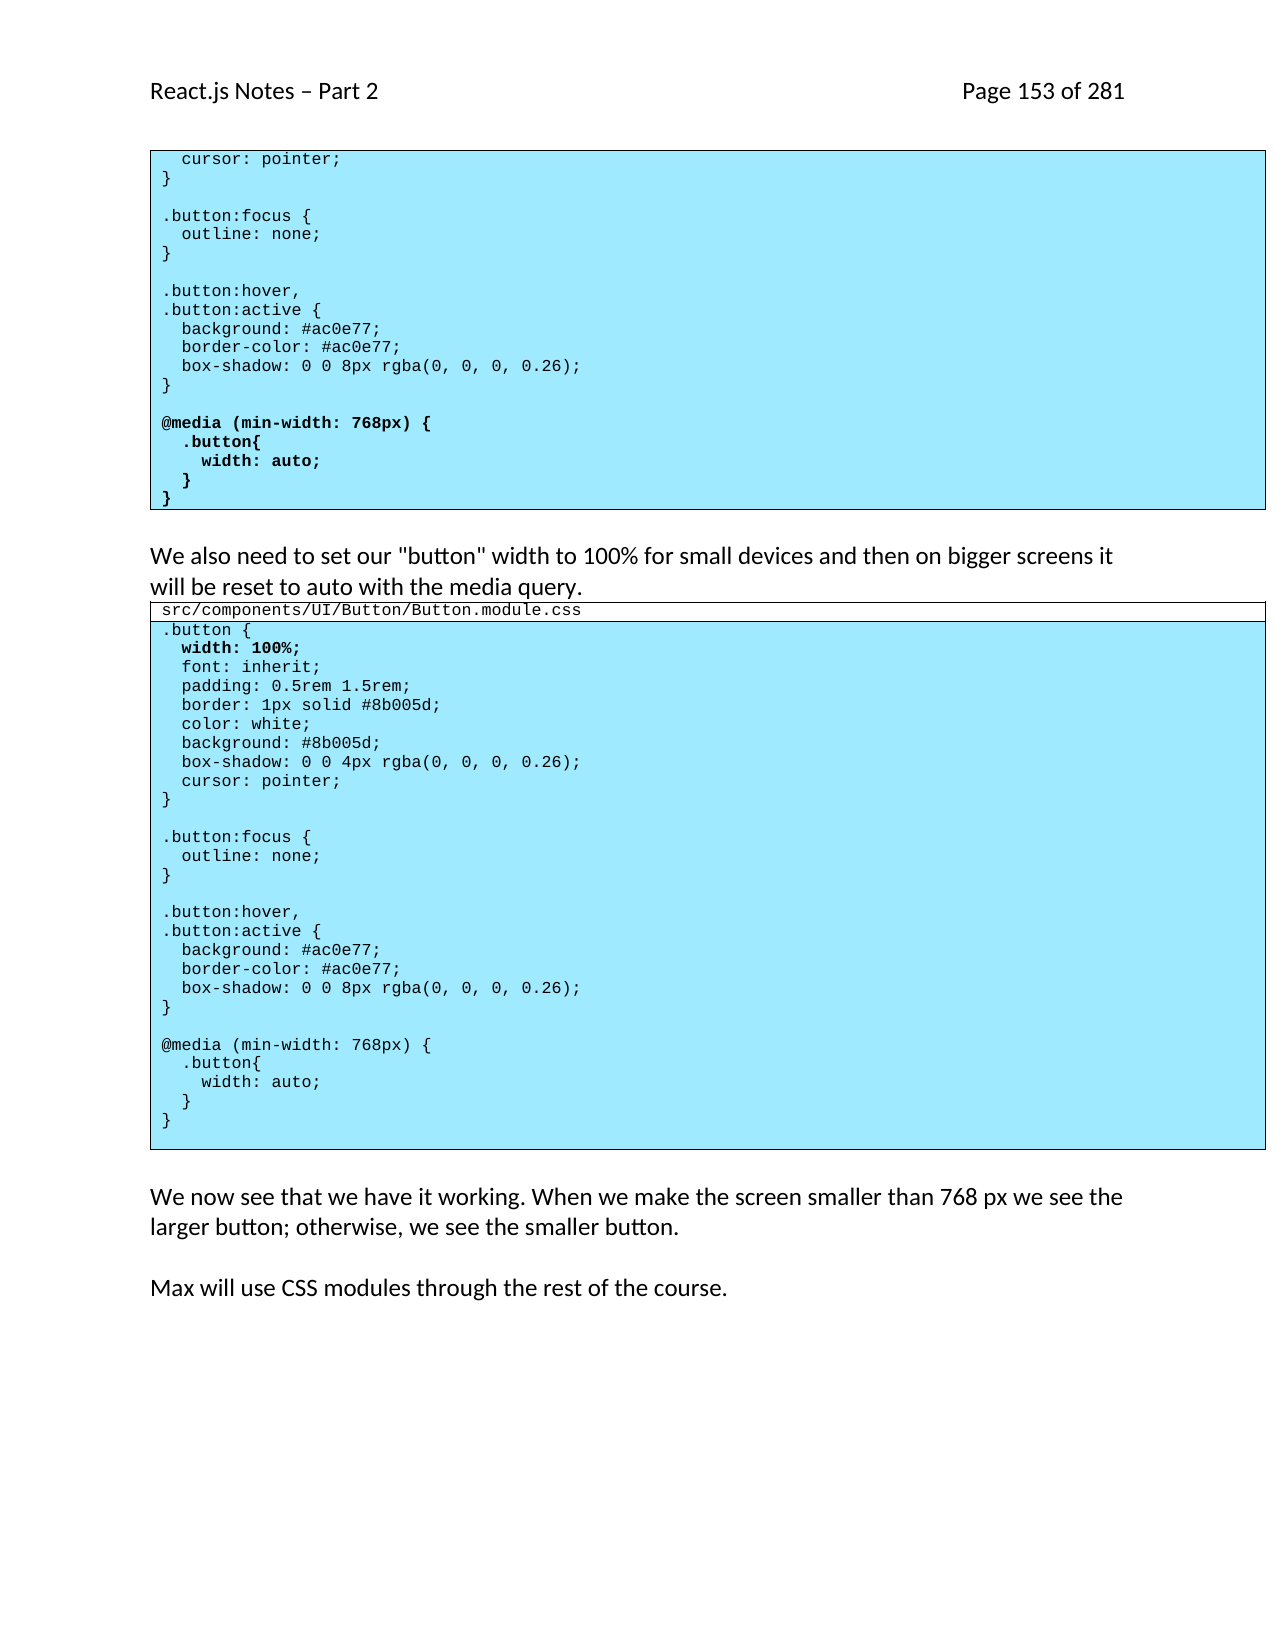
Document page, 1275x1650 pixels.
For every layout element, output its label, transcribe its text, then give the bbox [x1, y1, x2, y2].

text We also need to set our "button" width to 100% for small devices and then on bigger screens it will be reset to auto with the media query. [150, 540, 1125, 601]
table_cell .button { width: 100%; font: inherit; padding: 0.5rem 1.5rem; border: 1px solid #8b005d; color: white; background: #8b005d; box-shadow: 0 0 4px rgba(0, 0, 0, 0.26); cursor: pointer; } .button:focus { outline: none; } .button:hover, .button:active { background: #ac0e77; border-color: #ac0e77; box-shadow: 0 0 8px rgba(0, 0, 0, 0.26); } @media (min-width: 768px) { .button{ width: auto; } } [151, 622, 1265, 1149]
table_header src/components/UI/Button/Button.module.css [151, 603, 1265, 621]
text Max will use CSS modules through the rest of the course. [150, 1272, 1125, 1303]
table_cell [151, 151, 1265, 509]
text We now see that we have it working. When we make the screen smaller than 768 px we see the larger button; otherwise, we see the smaller button. [150, 1181, 1125, 1242]
